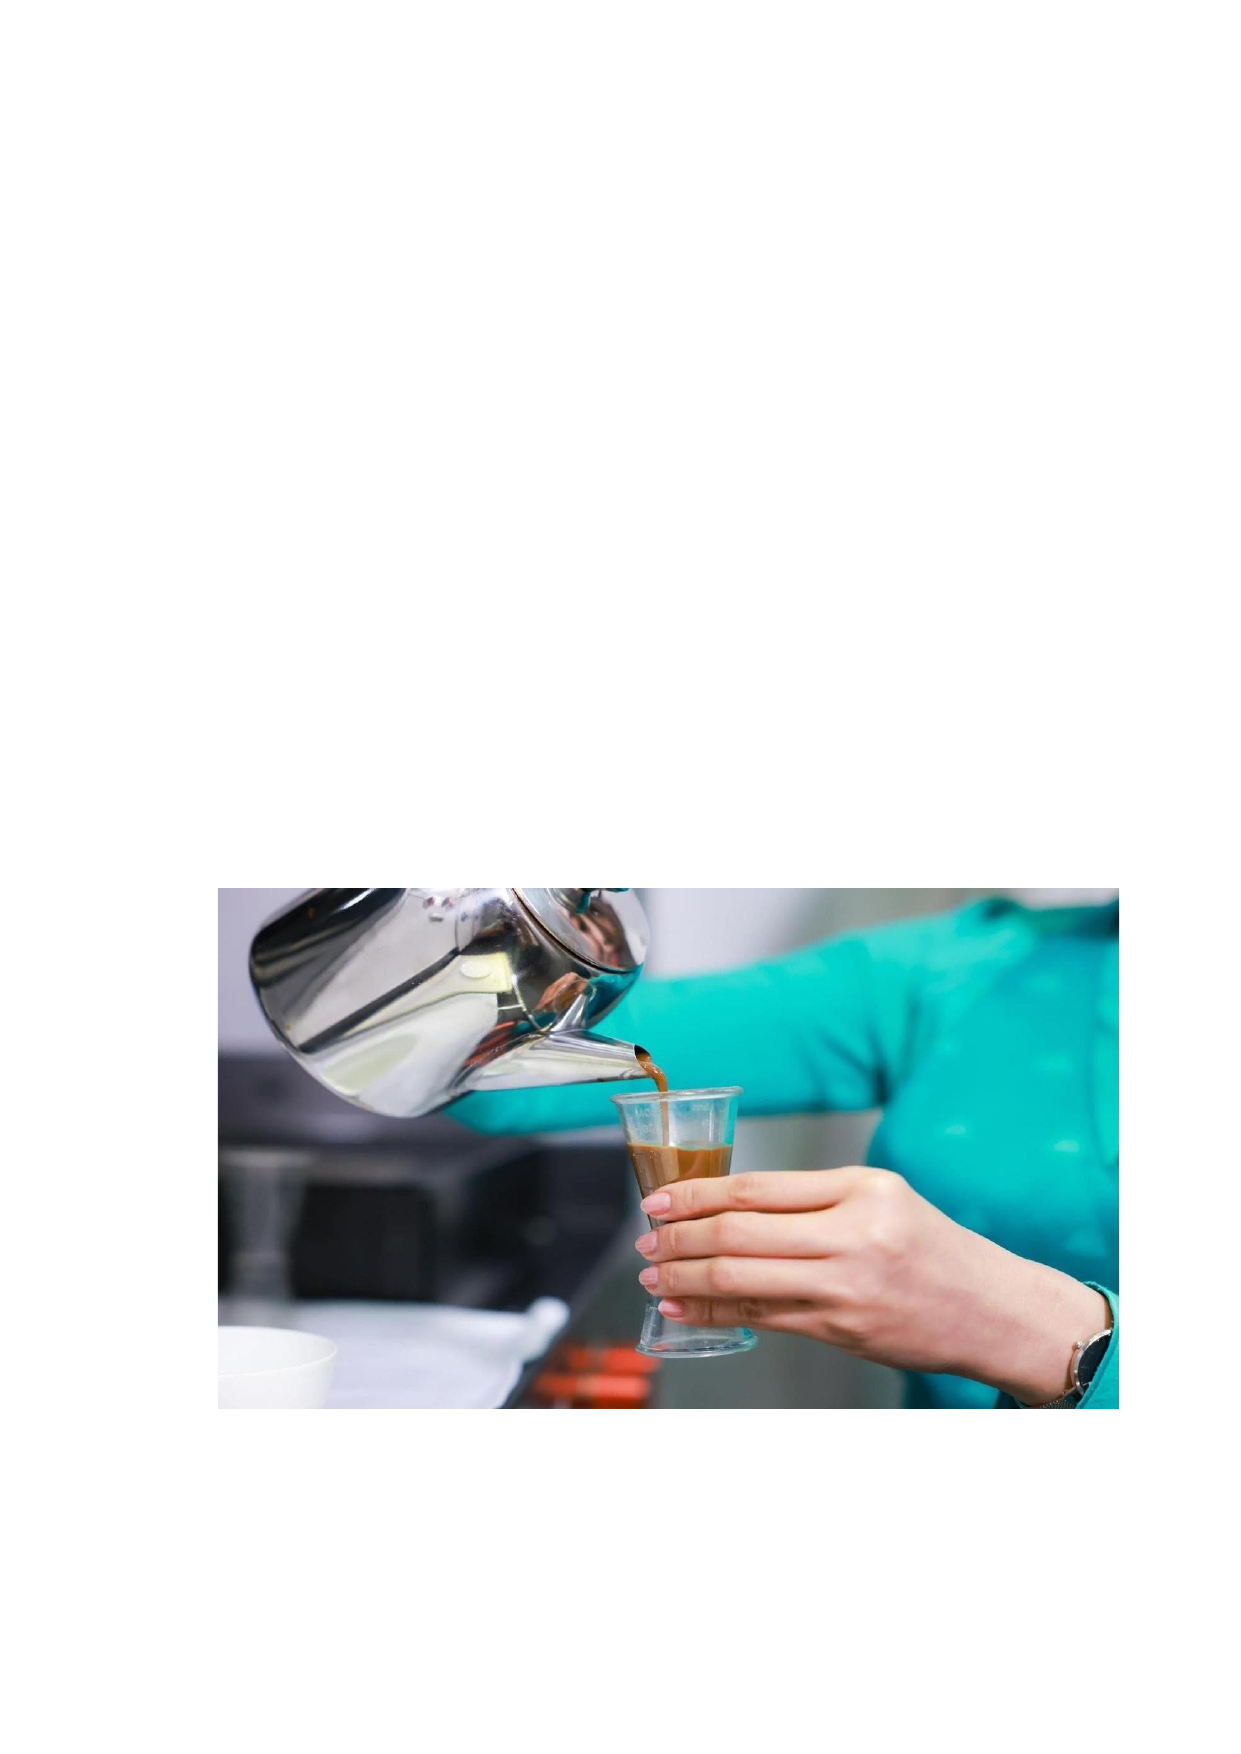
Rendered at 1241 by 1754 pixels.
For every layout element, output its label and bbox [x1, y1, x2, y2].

picture [217, 888, 1120, 1409]
